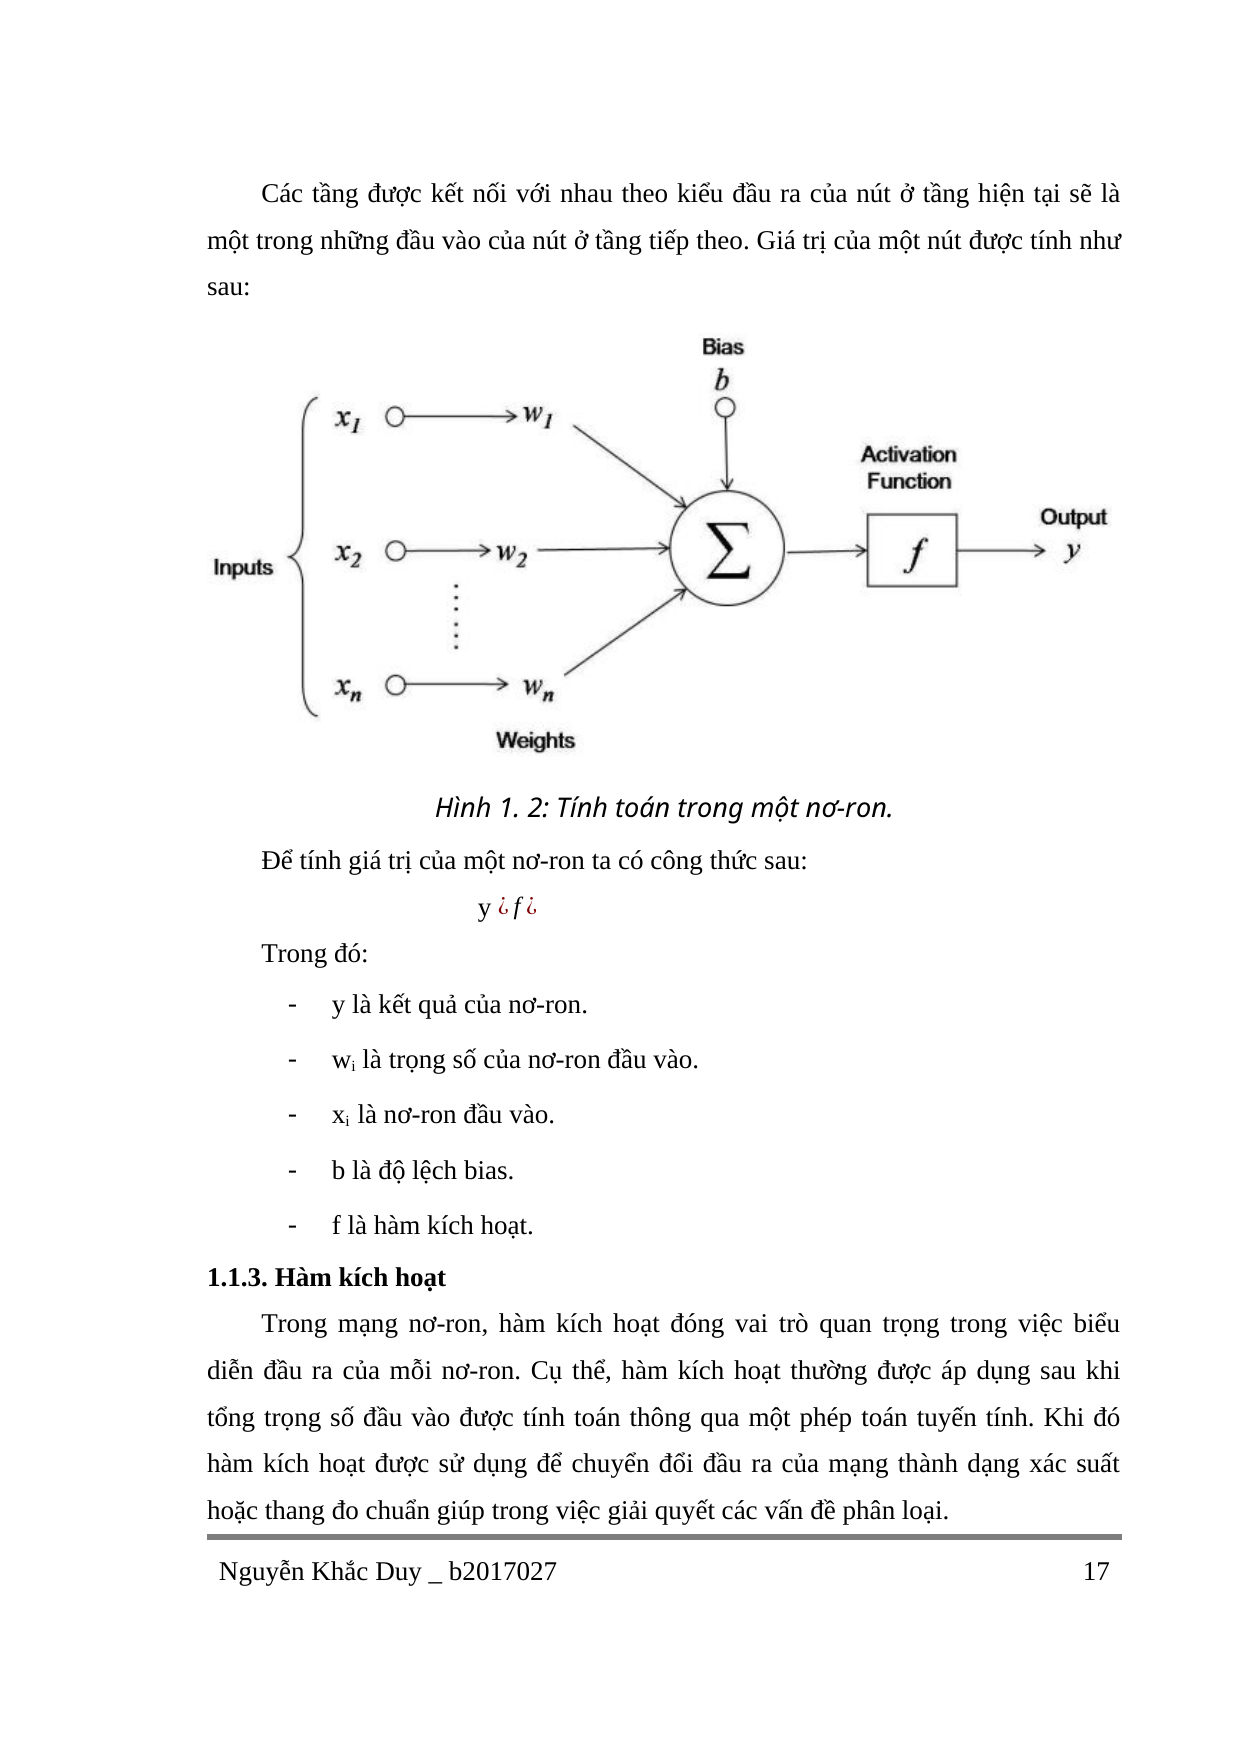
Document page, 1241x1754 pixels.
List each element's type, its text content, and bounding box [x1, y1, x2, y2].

subtitle Hàm kích hoạt [207, 1261, 1122, 1292]
list xi là nơ-ron đầu vào. [288, 1095, 1122, 1132]
list Để tính giá trị của một nơ-ron ta có công thức sau: [207, 844, 1122, 875]
list b là độ lệch bias. [288, 1150, 1122, 1187]
list Các tầng được kết nối với nhau theo kiểu đầu ra của nút ở tầng hiện tại sẽ là một trong những đầu vào của nút ở tầng tiếp theo. Giá trị của một nút được tính như sau: [207, 177, 1122, 302]
picture [206, 317, 1122, 761]
list f là hàm kích hoạt. [288, 1205, 1122, 1242]
list wi là trọng số của nơ-ron đầu vào. [288, 1039, 1122, 1076]
list y [207, 891, 1122, 922]
text Trong đó: [207, 937, 1122, 969]
list y là kết quả của nơ-ron. [288, 984, 1122, 1021]
text Trong mạng nơ-ron, hàm kích hoạt đóng vai trò quan trọng trong việc biểu diễn đầu ra của mỗi nơ-ron. Cụ thể, hàm kích hoạt thường được áp dụng sau khi tổng trọng số đầu vào được tính toán thông qua một phép toán tuyến tính. Khi đó hàm kích hoạt được sử dụng để chuyển đổi đầu ra của mạng thành dạng xác suất hoặc thang đo chuẩn giúp trong việc giải quyết các vấn đề phân loại. [207, 1307, 1122, 1525]
